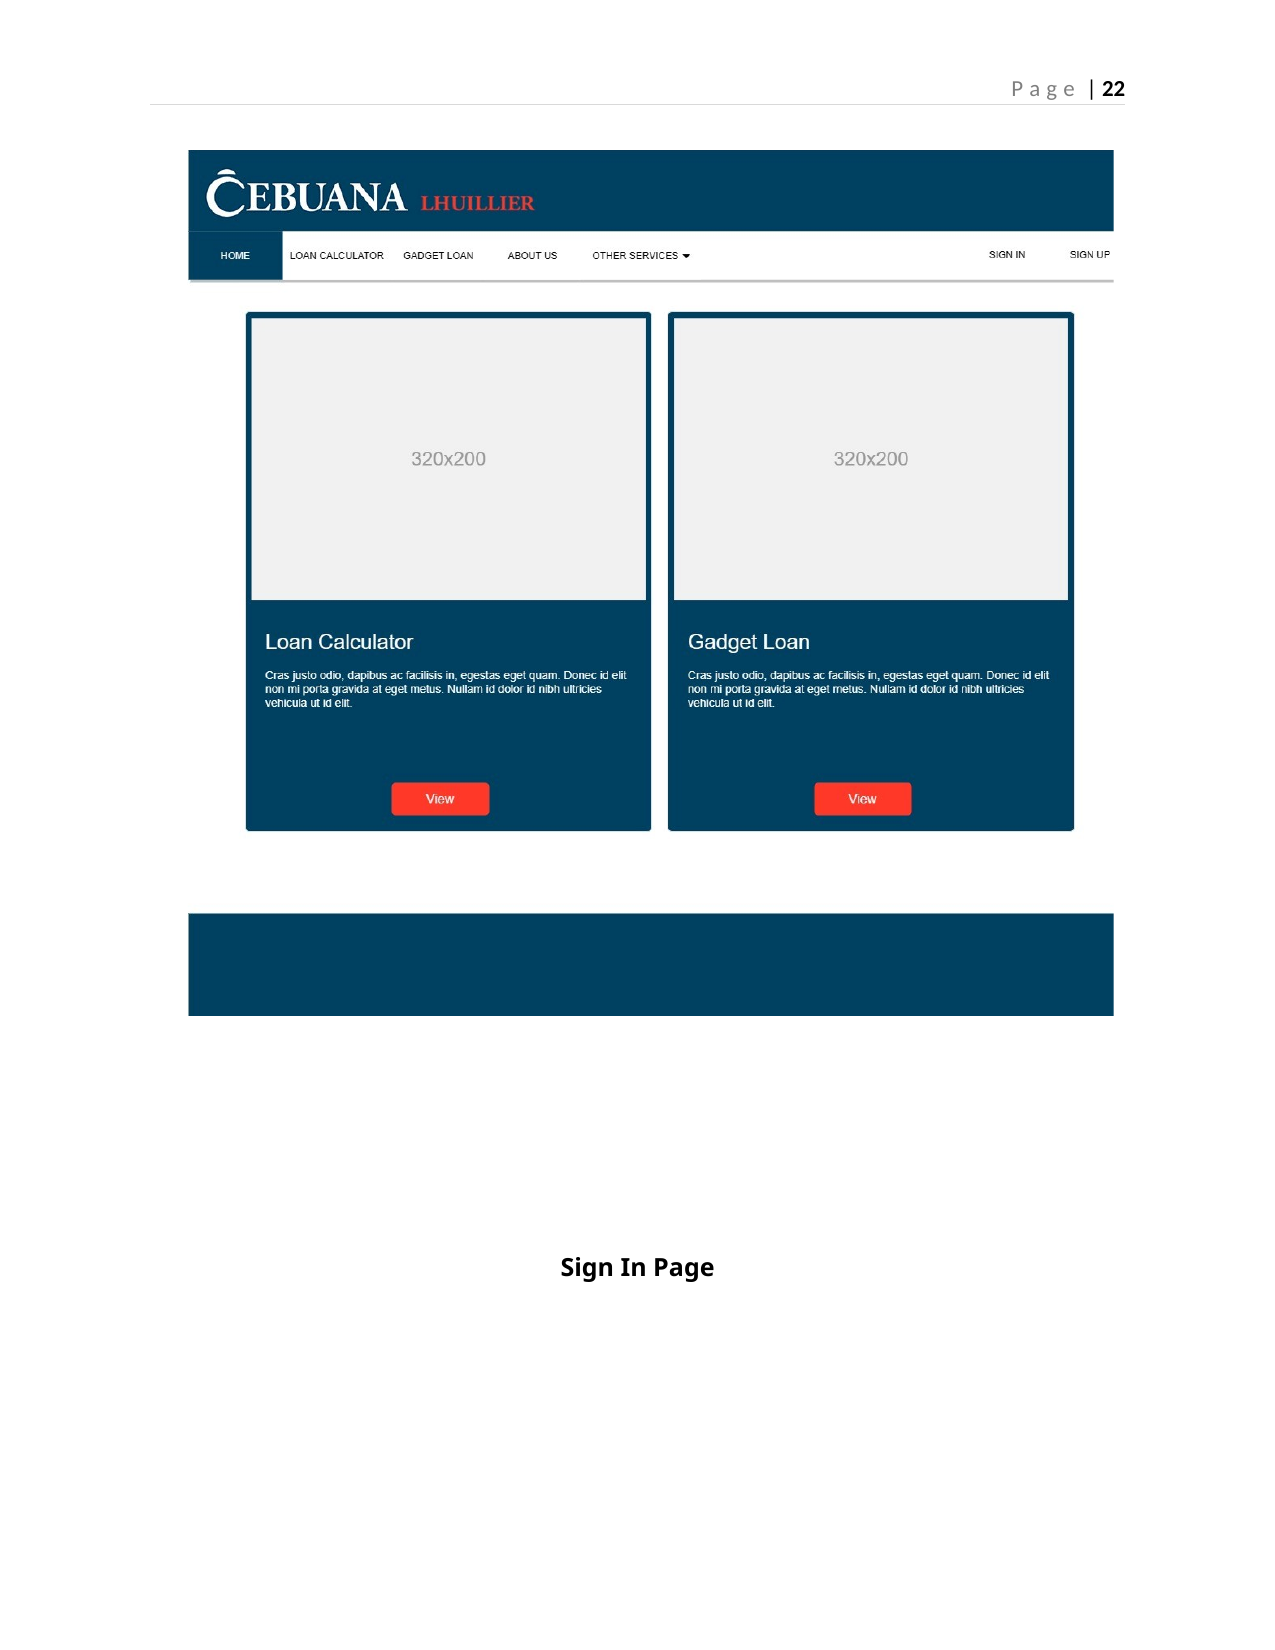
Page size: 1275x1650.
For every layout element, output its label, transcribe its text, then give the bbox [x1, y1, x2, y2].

picture [203, 168, 408, 219]
text Sign In Page [150, 1250, 1125, 1284]
picture [417, 190, 537, 214]
picture [201, 150, 1114, 155]
picture [221, 250, 248, 260]
picture [187, 150, 1114, 1016]
